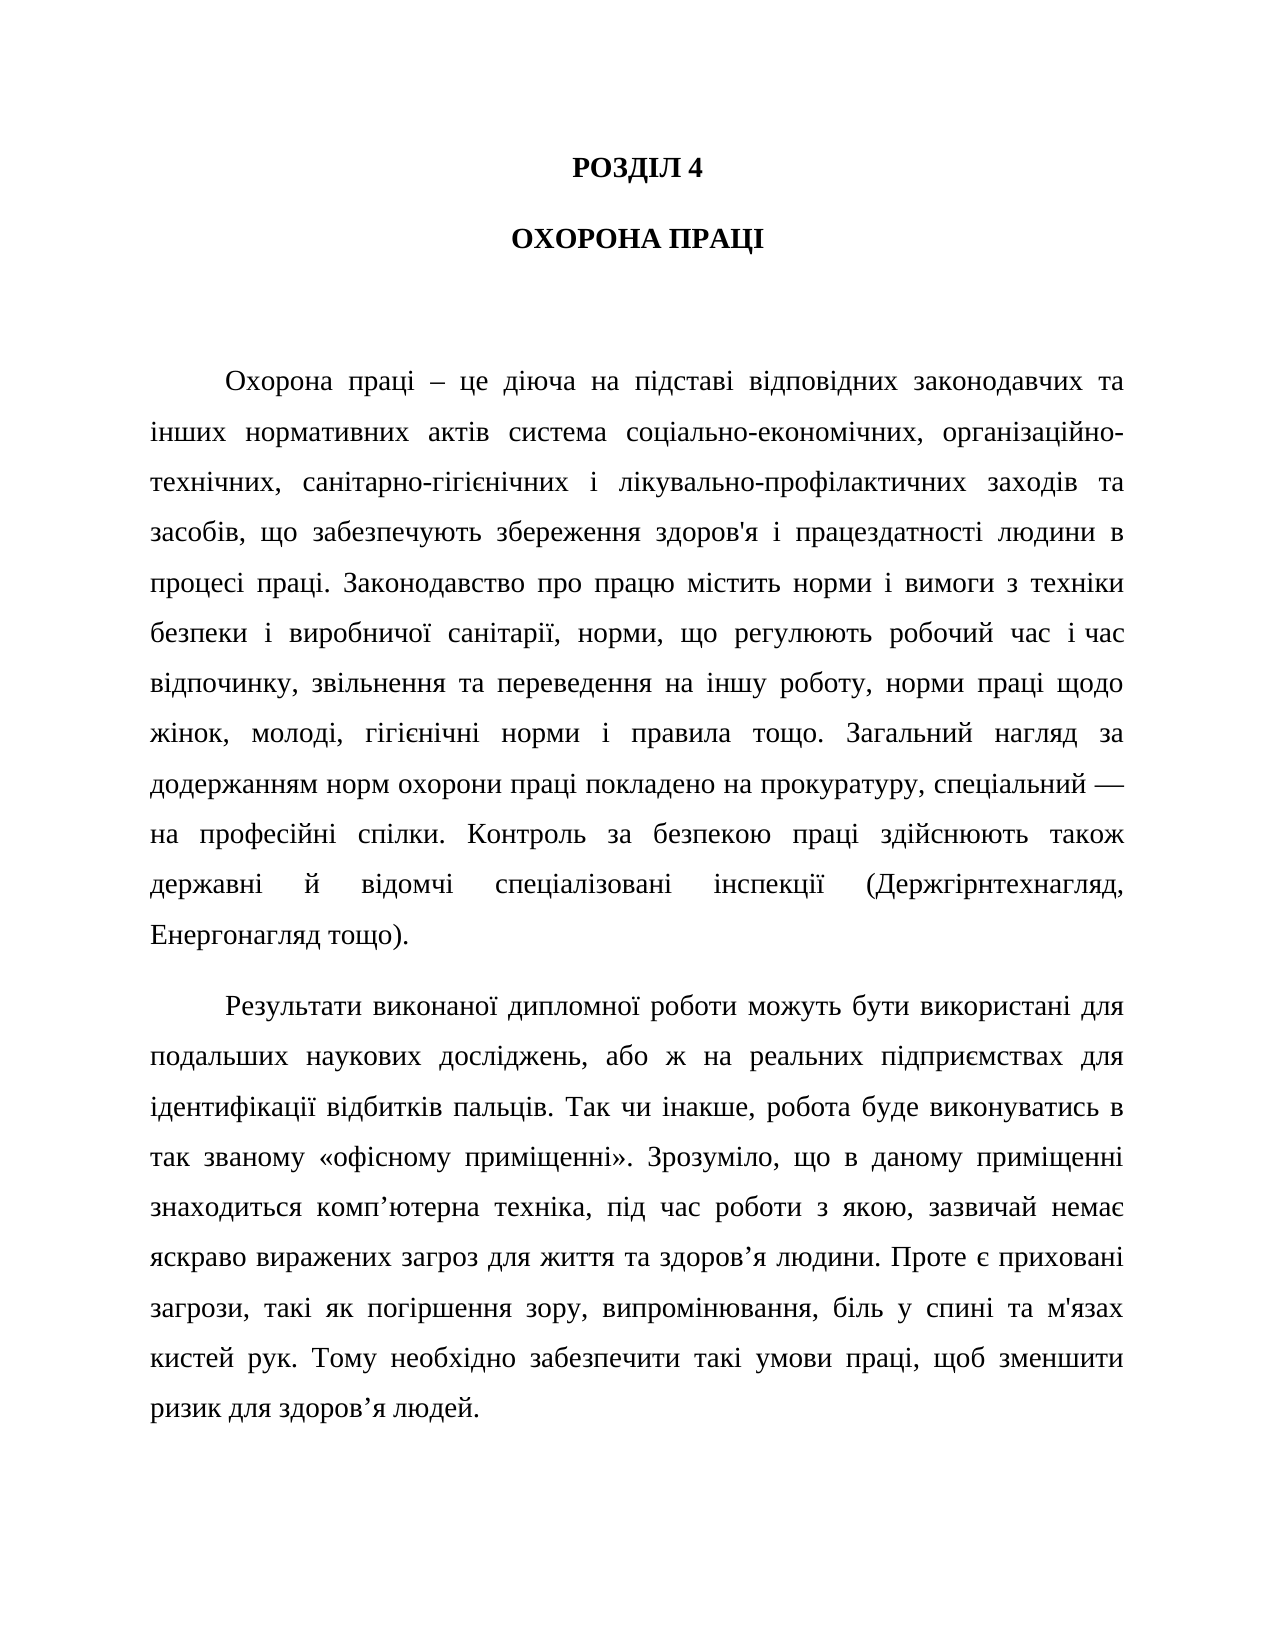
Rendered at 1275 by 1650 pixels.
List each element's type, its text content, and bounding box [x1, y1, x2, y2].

text ОХОРОНА ПРАЦІ [150, 221, 1125, 255]
text Охорона праці – це діюча на підставі відповідних законодавчих та інших нормативних актів система соціально-економічних, організаційно-технічних, санітарно-гігієнічних і лікувально-профілактичних заходів та засобів, що забезпечують збереження здоров'я і працездатності людини в процесі праці. Законодавство про працю містить норми і вимоги з техніки безпеки і виробничої санітарії, норми, що регулюють робочий час і час відпочинку, звільнення та переведення на іншу роботу, норми праці щодо жінок, молоді, гігієнічні норми і правила тощо. Загальний нагляд за додержанням норм охорони праці покладено на прокуратуру, спеціальний — на професійні спілки. Контроль за безпекою праці здійснюють також державні й відомчі спеціалізовані інспекції (Держгірнтехнагляд, Енергонагляд тощо). [150, 363, 1125, 950]
text Результати виконаної дипломної роботи можуть бути використані для подальших наукових досліджень, або ж на реальних підприємствах для ідентифікації відбитків пальців. Так чи інакше, робота буде виконуватись в так званому «офісному приміщенні». Зрозуміло, що в даному приміщенні знаходиться комп’ютерна техніка, під час роботи з якою, зазвичай немає яскраво виражених загроз для життя та здоров’я людини. Проте є приховані загрози, такі як погіршення зору, випромінювання, біль у спині та м'язах кистей рук. Тому необхідно забезпечити такі умови праці, щоб зменшити ризик для здоров’я людей. [150, 988, 1125, 1424]
text РОЗДІЛ 4 [150, 150, 1125, 183]
